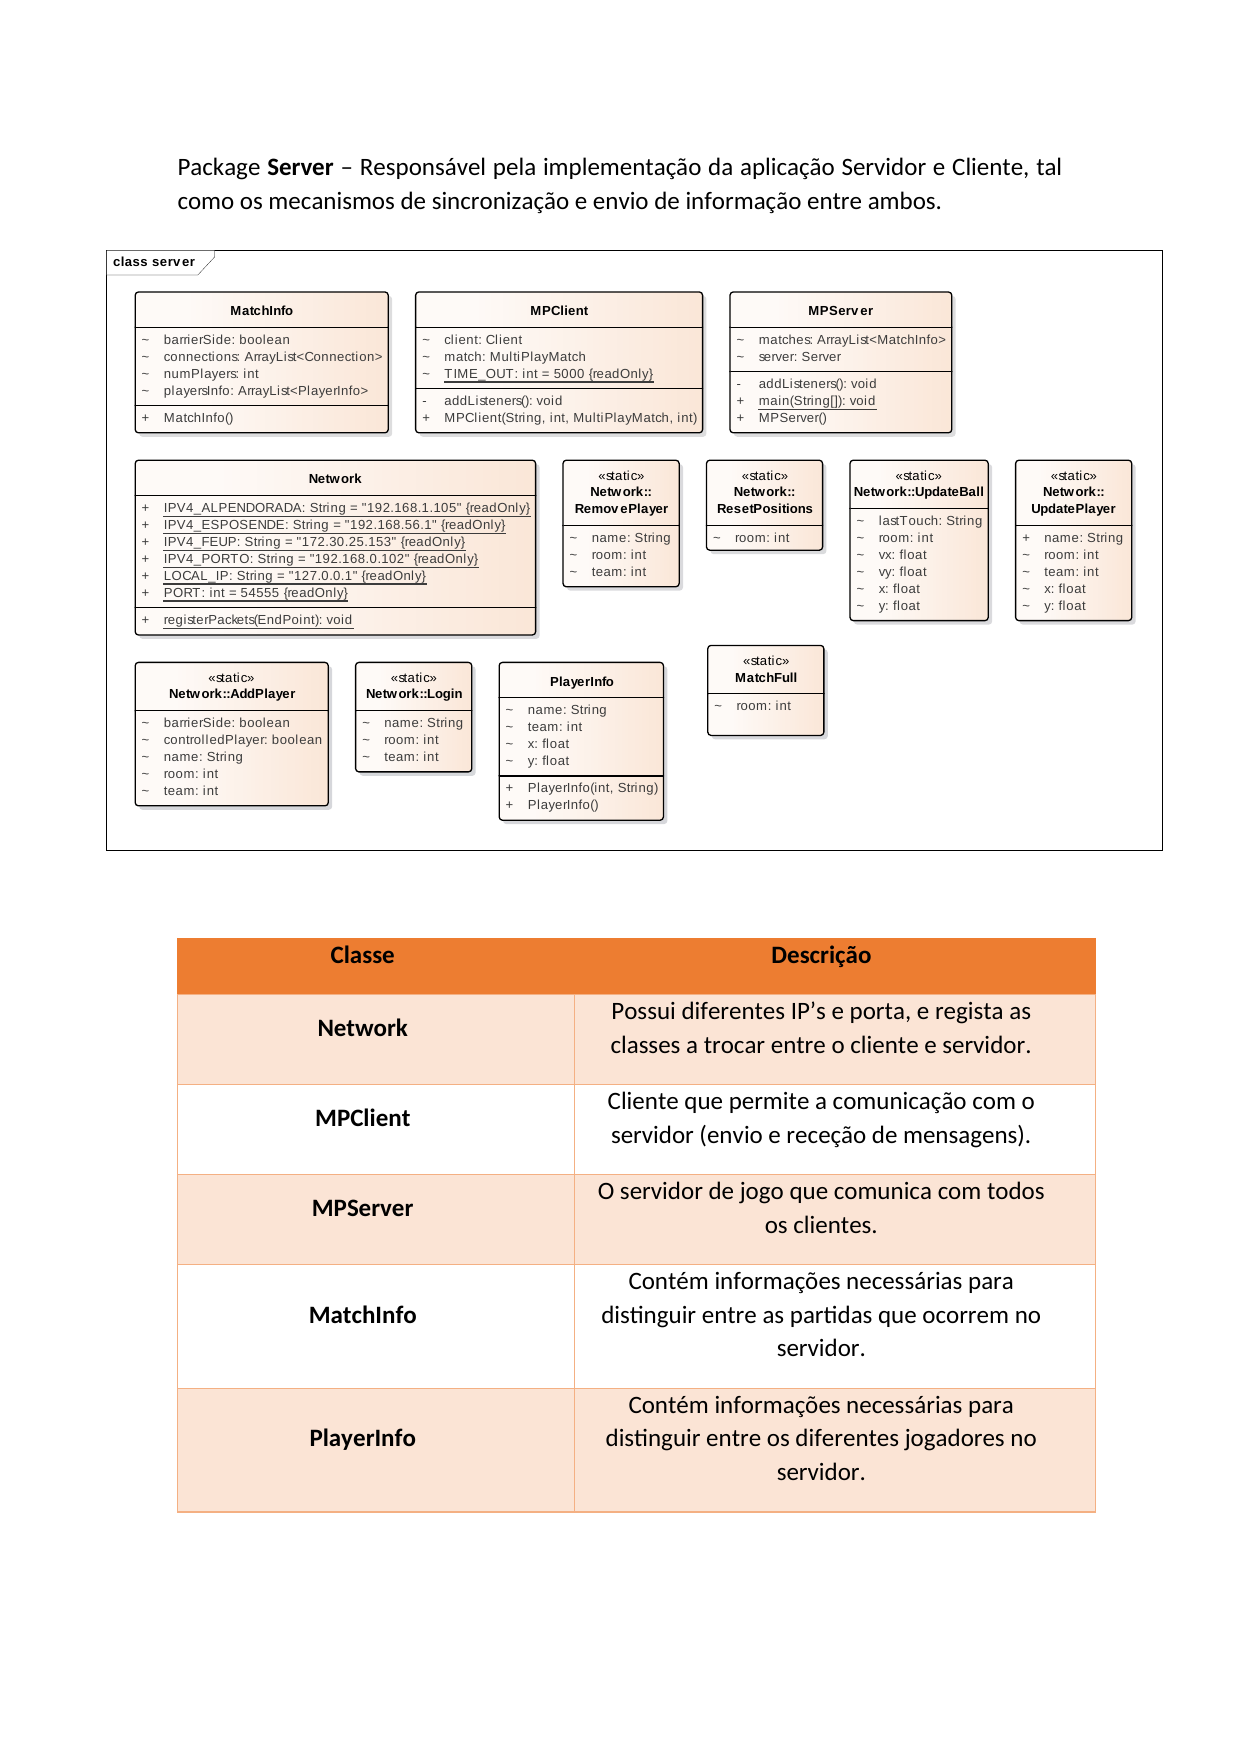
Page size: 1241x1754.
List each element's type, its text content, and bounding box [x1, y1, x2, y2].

table_cell Contém informações necessárias para distinguir entre os diferentes jogadores no servidor. [575, 1389, 1095, 1511]
table_header Descrição [575, 939, 1095, 994]
table_cell O servidor de jogo que comunica com todos os clientes. [575, 1175, 1095, 1264]
table_cell Possui diferentes IP’s e porta, e regista as classes a trocar entre o cliente e servidor. [575, 995, 1095, 1084]
table_cell MatchInfo [178, 1265, 574, 1388]
table_cell MPClient [178, 1085, 574, 1174]
text Package Server – Responsável pela implementação da aplicação Servidor e Cliente, tal como os mecanismos de sincronização e envio de informação entre ambos. [177, 151, 1064, 216]
table_cell Network [178, 995, 574, 1084]
table_cell PlayerInfo [178, 1389, 574, 1511]
table_header Classe [178, 939, 574, 994]
table_cell MPServer [178, 1175, 574, 1264]
table_cell Cliente que permite a comunicação com o servidor (envio e receção de mensagens). [575, 1085, 1095, 1174]
table_cell Contém informações necessárias para distinguir entre as partidas que ocorrem no servidor. [575, 1265, 1095, 1388]
